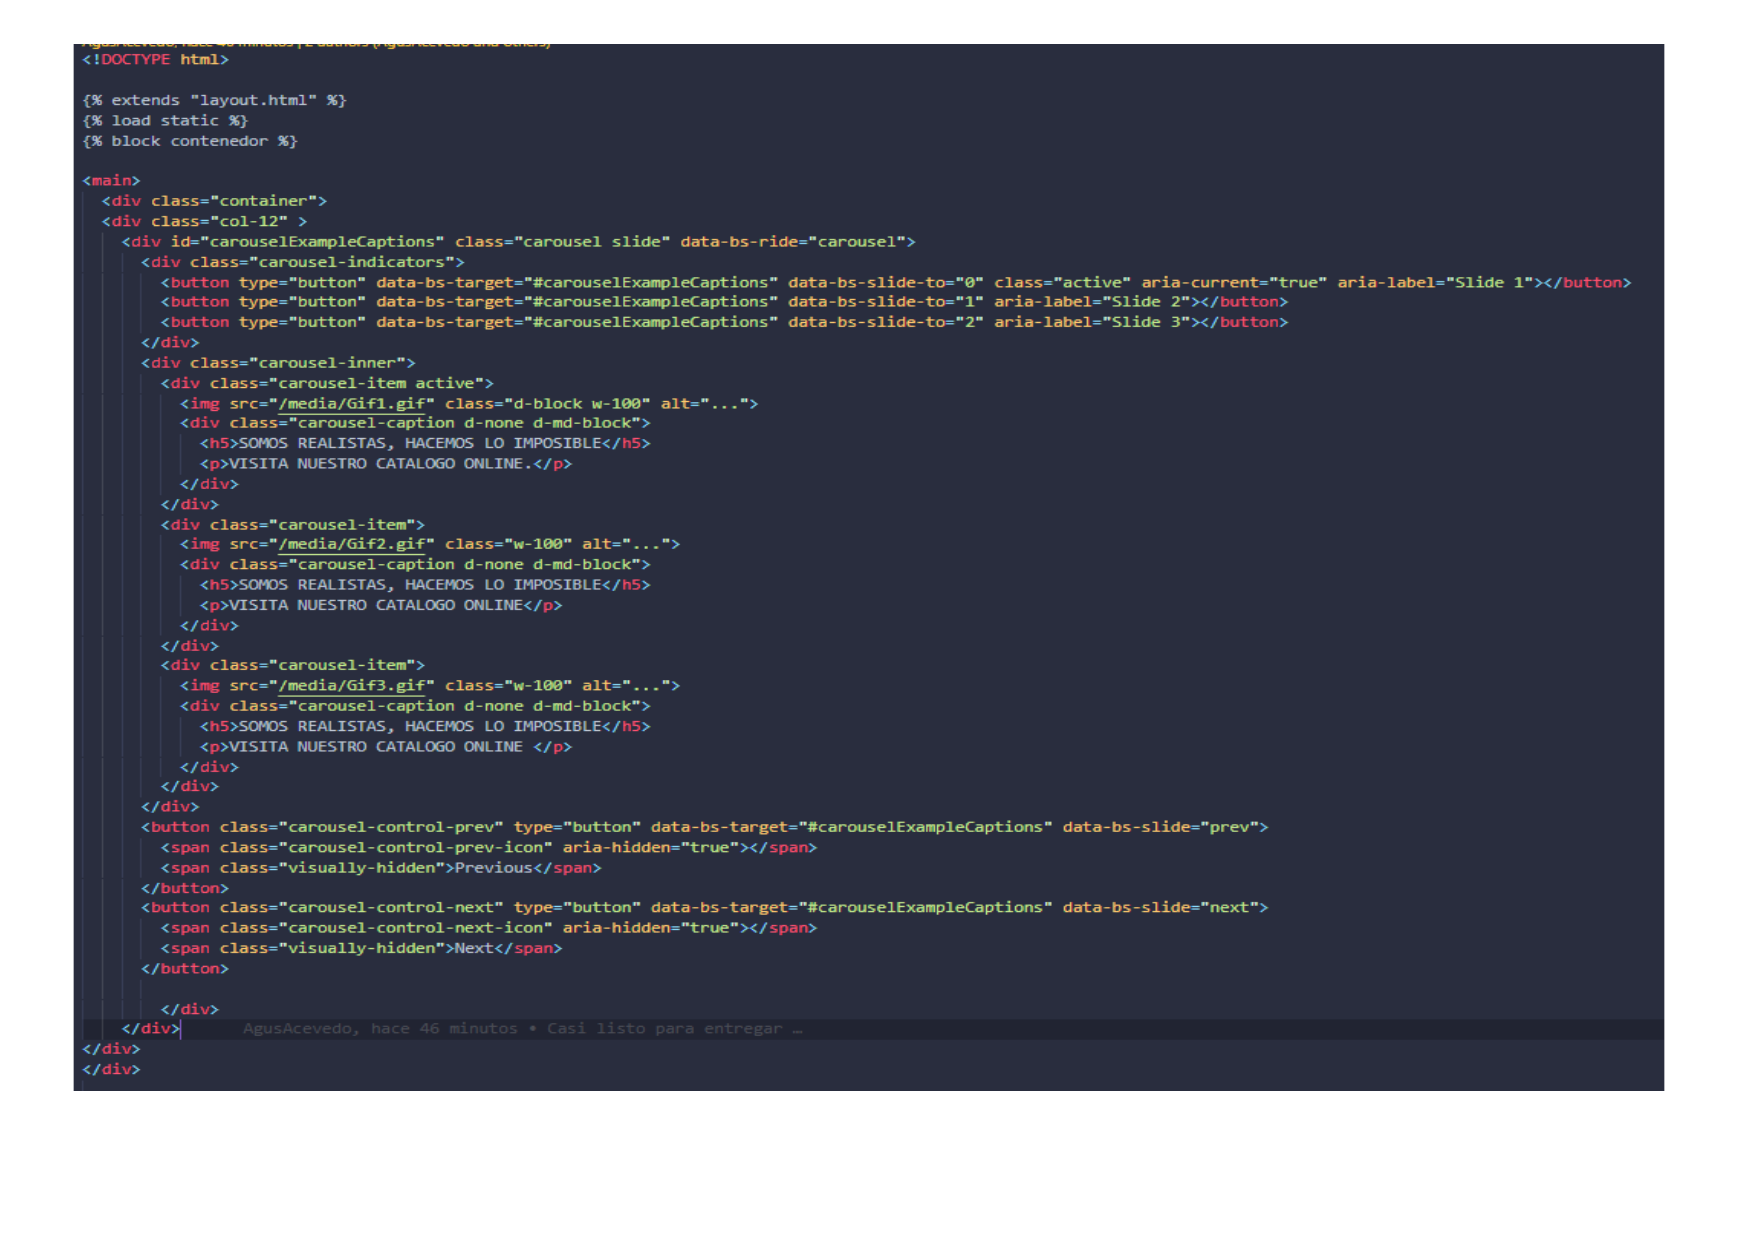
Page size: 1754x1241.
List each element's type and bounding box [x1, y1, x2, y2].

picture [73, 44, 1665, 1091]
